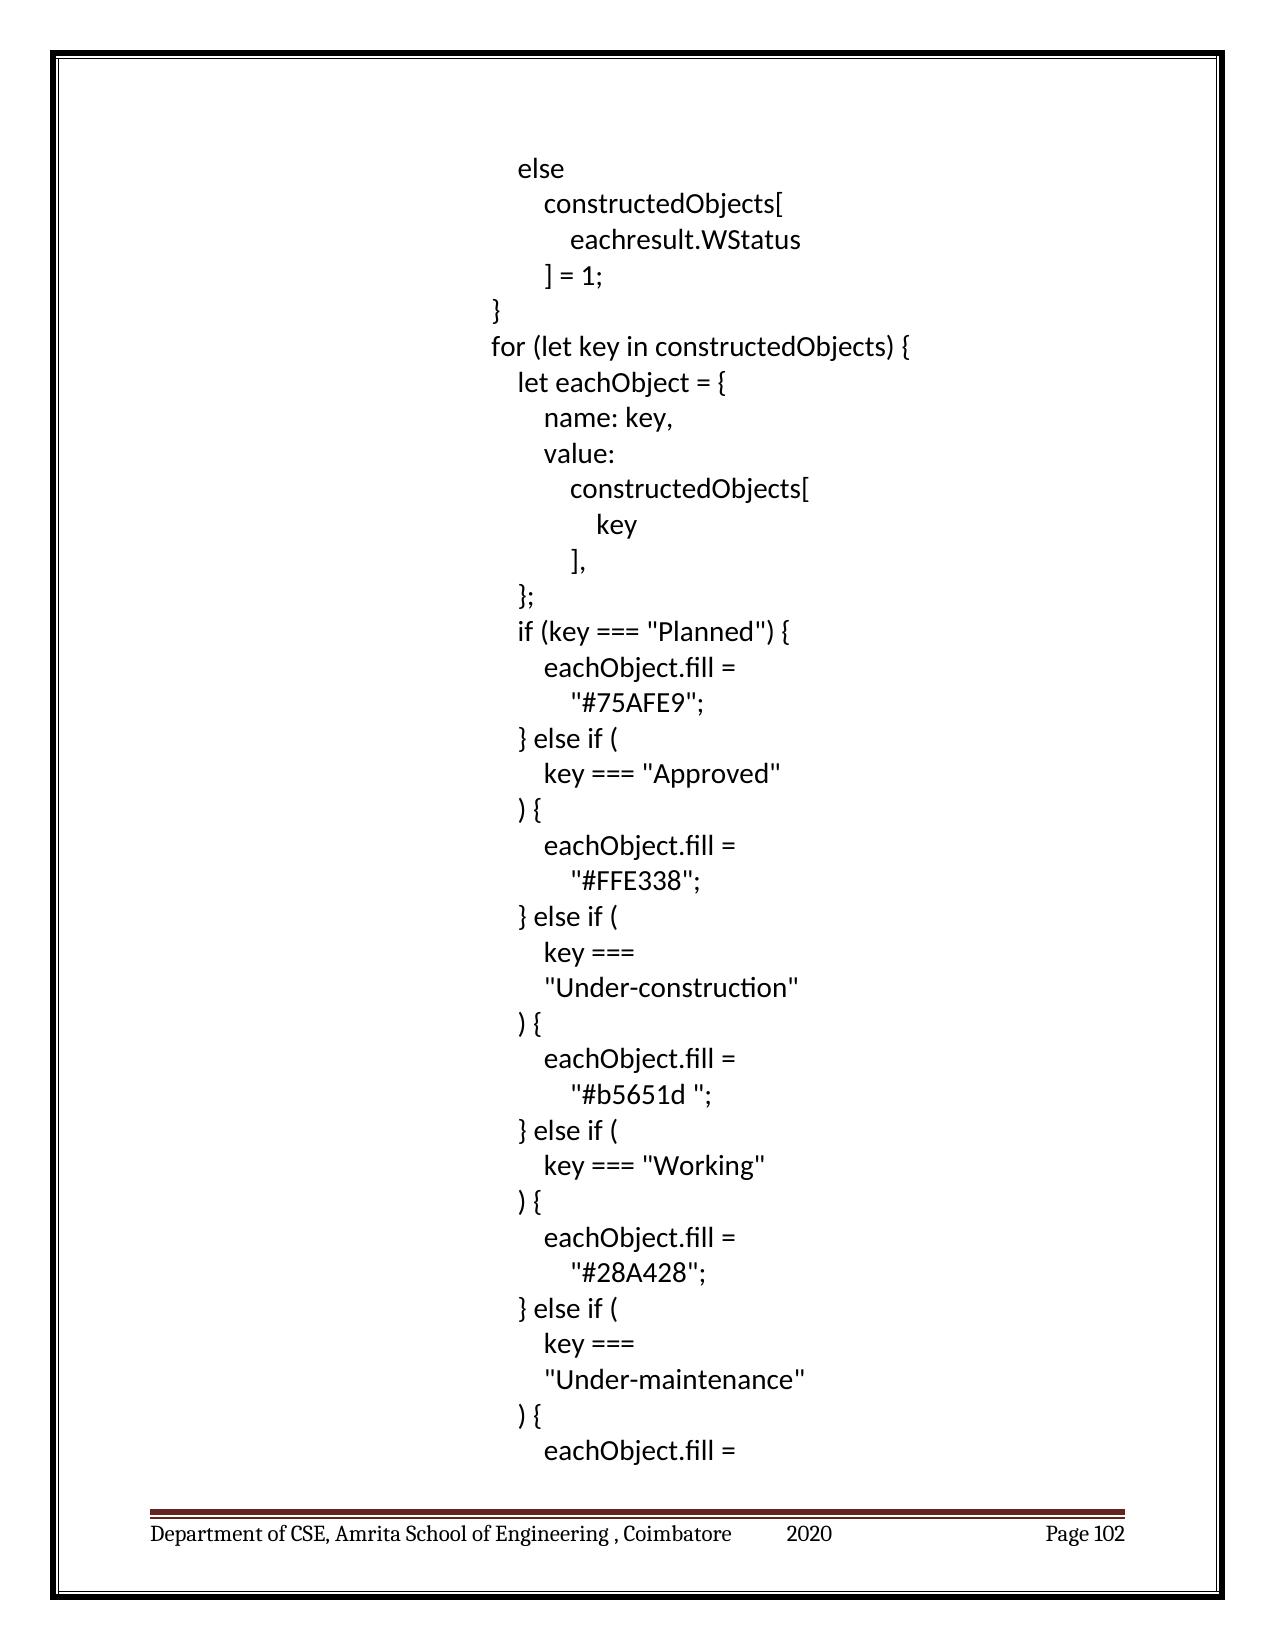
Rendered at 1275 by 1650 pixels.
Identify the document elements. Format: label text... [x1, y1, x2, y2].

text constructedObjects[ [150, 186, 1125, 221]
text ) { [150, 1005, 1125, 1041]
text let eachObject = { [150, 364, 1125, 399]
text ) { [150, 1397, 1125, 1432]
text }; [150, 577, 1125, 613]
text ], [150, 542, 1125, 577]
text eachObject.fill = [150, 649, 1125, 684]
text constructedObjects[ [150, 471, 1125, 506]
text } else if ( [150, 898, 1125, 934]
text if (key === "Planned") { [150, 613, 1125, 649]
text ) { [150, 1183, 1125, 1219]
text } else if ( [150, 720, 1125, 756]
text } else if ( [150, 1290, 1125, 1326]
text key === [150, 934, 1125, 969]
text value: [150, 435, 1125, 471]
text key [150, 506, 1125, 542]
text "Under-maintenance" [150, 1361, 1125, 1397]
text ) { [150, 791, 1125, 827]
text "Under-construction" [150, 969, 1125, 1005]
text eachObject.fill = [150, 1219, 1125, 1254]
text for (let key in constructedObjects) { [150, 328, 1125, 364]
text eachObject.fill = [150, 827, 1125, 862]
text } else if ( [150, 1112, 1125, 1147]
text else [150, 150, 1125, 186]
text key === [150, 1326, 1125, 1361]
text eachObject.fill = [150, 1432, 1125, 1468]
text "#b5651d "; [150, 1076, 1125, 1112]
text eachresult.WStatus [150, 221, 1125, 257]
text "#28A428"; [150, 1254, 1125, 1290]
text eachObject.fill = [150, 1041, 1125, 1076]
text name: key, [150, 399, 1125, 435]
text ] = 1; [150, 257, 1125, 292]
text key === "Approved" [150, 756, 1125, 791]
text "#FFE338"; [150, 862, 1125, 898]
text "#75AFE9"; [150, 684, 1125, 720]
text key === "Working" [150, 1147, 1125, 1183]
text } [150, 292, 1125, 328]
